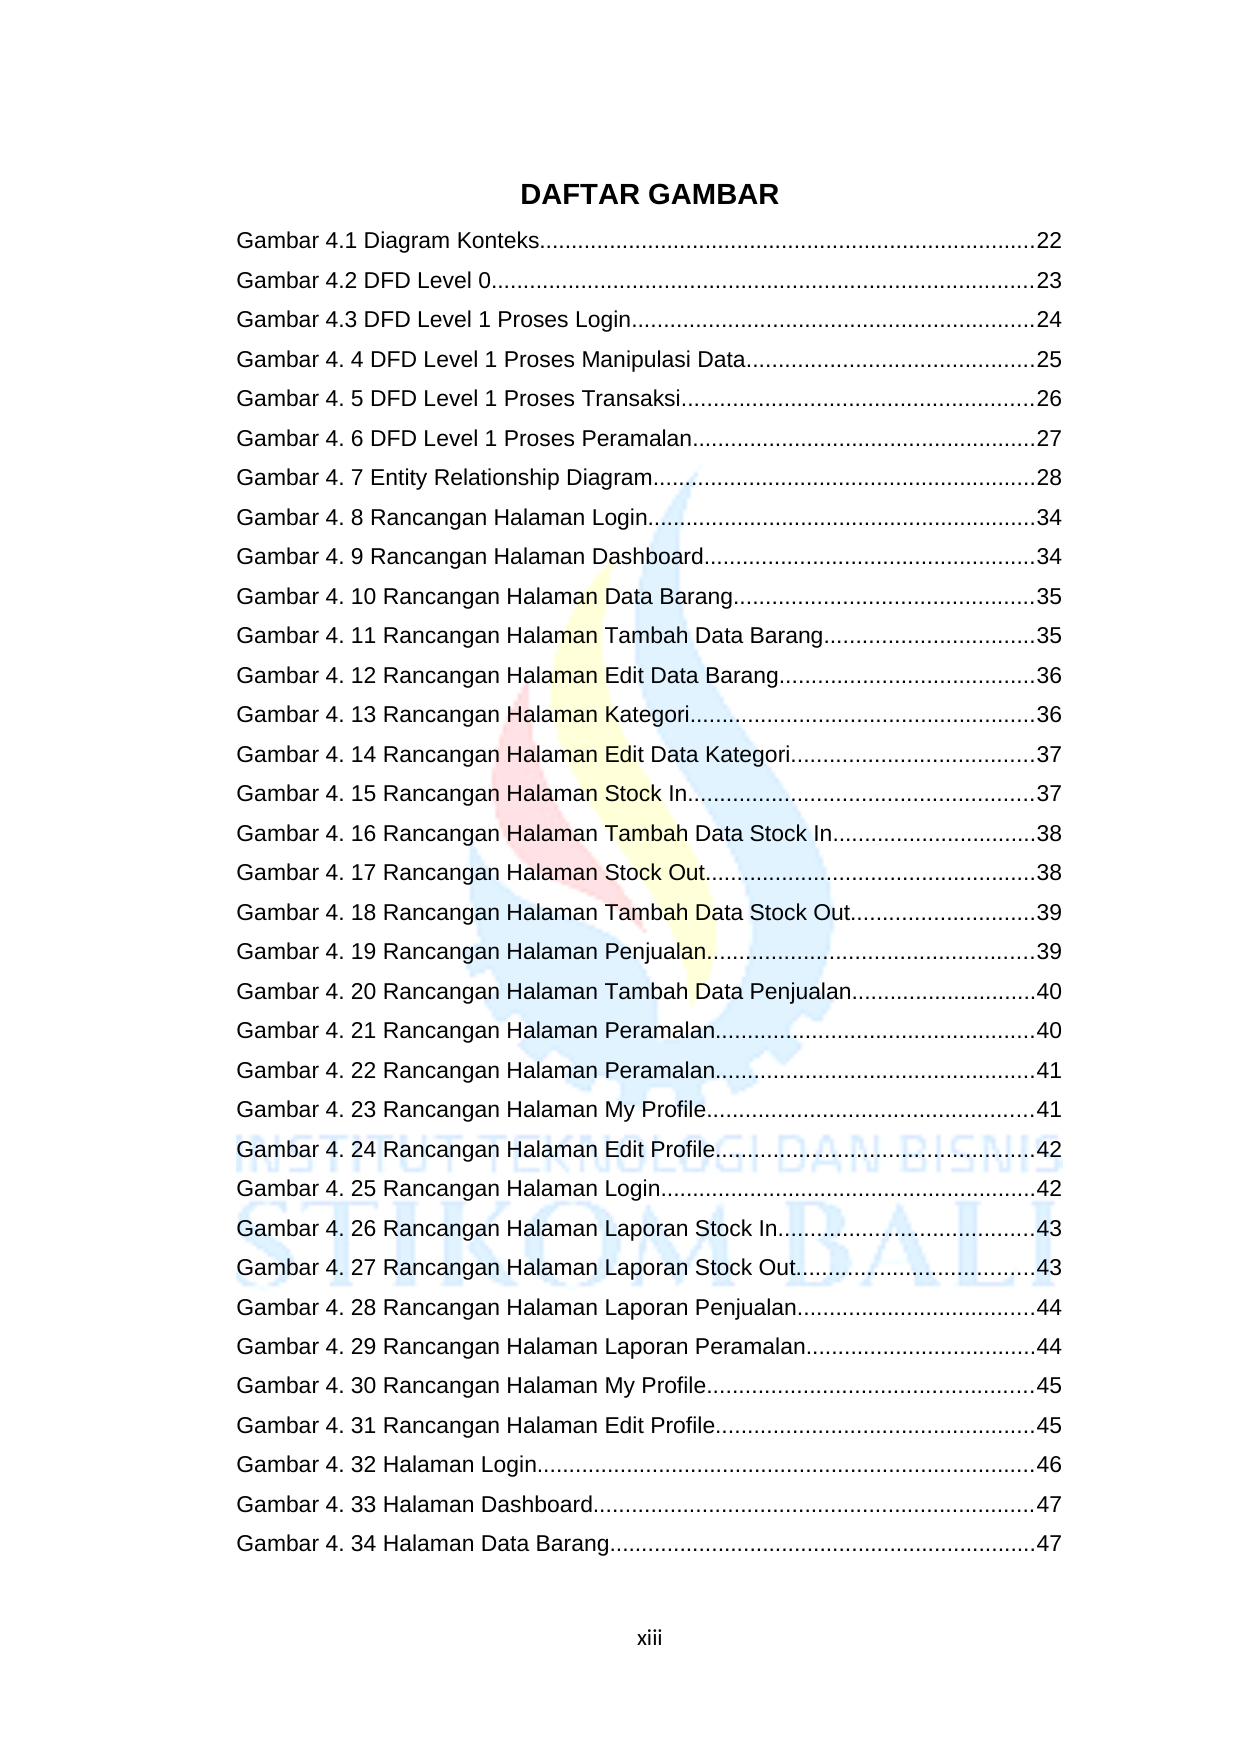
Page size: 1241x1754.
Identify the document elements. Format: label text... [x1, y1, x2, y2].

text Gambar 4. 32 Halaman Login 46 [236, 1451, 1063, 1478]
text Gambar 4. 25 Rancangan Halaman Login 42 [236, 1175, 1063, 1201]
text Gambar 4. 7 Entity Relationship Diagram 28 [236, 464, 1063, 491]
text Gambar 4. 20 Rancangan Halaman Tambah Data Penjualan 40 [236, 978, 1063, 1004]
text Gambar 4. 11 Rancangan Halaman Tambah Data Barang 35 [236, 622, 1063, 649]
text Gambar 4. 12 Rancangan Halaman Edit Data Barang 36 [236, 662, 1063, 688]
text Gambar 4. 24 Rancangan Halaman Edit Profile 42 [236, 1136, 1063, 1162]
text Gambar 4. 22 Rancangan Halaman Peramalan 41 [236, 1057, 1063, 1083]
text Gambar 4. 19 Rancangan Halaman Penjualan 39 [236, 938, 1063, 964]
text Gambar 4. 14 Rancangan Halaman Edit Data Kategori 37 [236, 741, 1063, 767]
text Gambar 4. 8 Rancangan Halaman Login 34 [236, 504, 1063, 530]
text Gambar 4. 4 DFD Level 1 Proses Manipulasi Data 25 [236, 346, 1063, 372]
text Gambar 4. 27 Rancangan Halaman Laporan Stock Out 43 [236, 1254, 1063, 1280]
text Gambar 4. 5 DFD Level 1 Proses Transaksi 26 [236, 385, 1063, 412]
text Gambar 4. 17 Rancangan Halaman Stock Out 38 [236, 859, 1063, 886]
text Gambar 4. 9 Rancangan Halaman Dashboard 34 [236, 543, 1063, 570]
text Gambar 4. 28 Rancangan Halaman Laporan Penjualan 44 [236, 1293, 1063, 1320]
text Gambar 4. 13 Rancangan Halaman Kategori 36 [236, 701, 1063, 728]
text Gambar 4. 23 Rancangan Halaman My Profile 41 [236, 1096, 1063, 1122]
text Gambar 4.1 Diagram Konteks 22 [236, 227, 1063, 254]
text Gambar 4.2 DFD Level 0 23 [236, 267, 1063, 293]
text Gambar 4. 26 Rancangan Halaman Laporan Stock In 43 [236, 1214, 1063, 1241]
text Gambar 4. 29 Rancangan Halaman Laporan Peramalan 44 [236, 1333, 1063, 1359]
text Gambar 4. 6 DFD Level 1 Proses Peramalan 27 [236, 425, 1063, 451]
text Gambar 4. 18 Rancangan Halaman Tambah Data Stock Out 39 [236, 899, 1063, 925]
text Gambar 4. 33 Halaman Dashboard 47 [236, 1491, 1063, 1517]
text Gambar 4. 34 Halaman Data Barang 47 [236, 1530, 1063, 1557]
text Gambar 4. 10 Rancangan Halaman Data Barang 35 [236, 583, 1063, 609]
text Gambar 4. 30 Rancangan Halaman My Profile 45 [236, 1372, 1063, 1399]
text Gambar 4. 21 Rancangan Halaman Peramalan 40 [236, 1017, 1063, 1043]
text Gambar 4. 31 Rancangan Halaman Edit Profile 45 [236, 1412, 1063, 1438]
subtitle DAFTAR GAMBAR [236, 177, 1063, 211]
text Gambar 4.3 DFD Level 1 Proses Login 24 [236, 306, 1063, 333]
text Gambar 4. 15 Rancangan Halaman Stock In 37 [236, 780, 1063, 807]
text Gambar 4. 16 Rancangan Halaman Tambah Data Stock In 38 [236, 820, 1063, 846]
